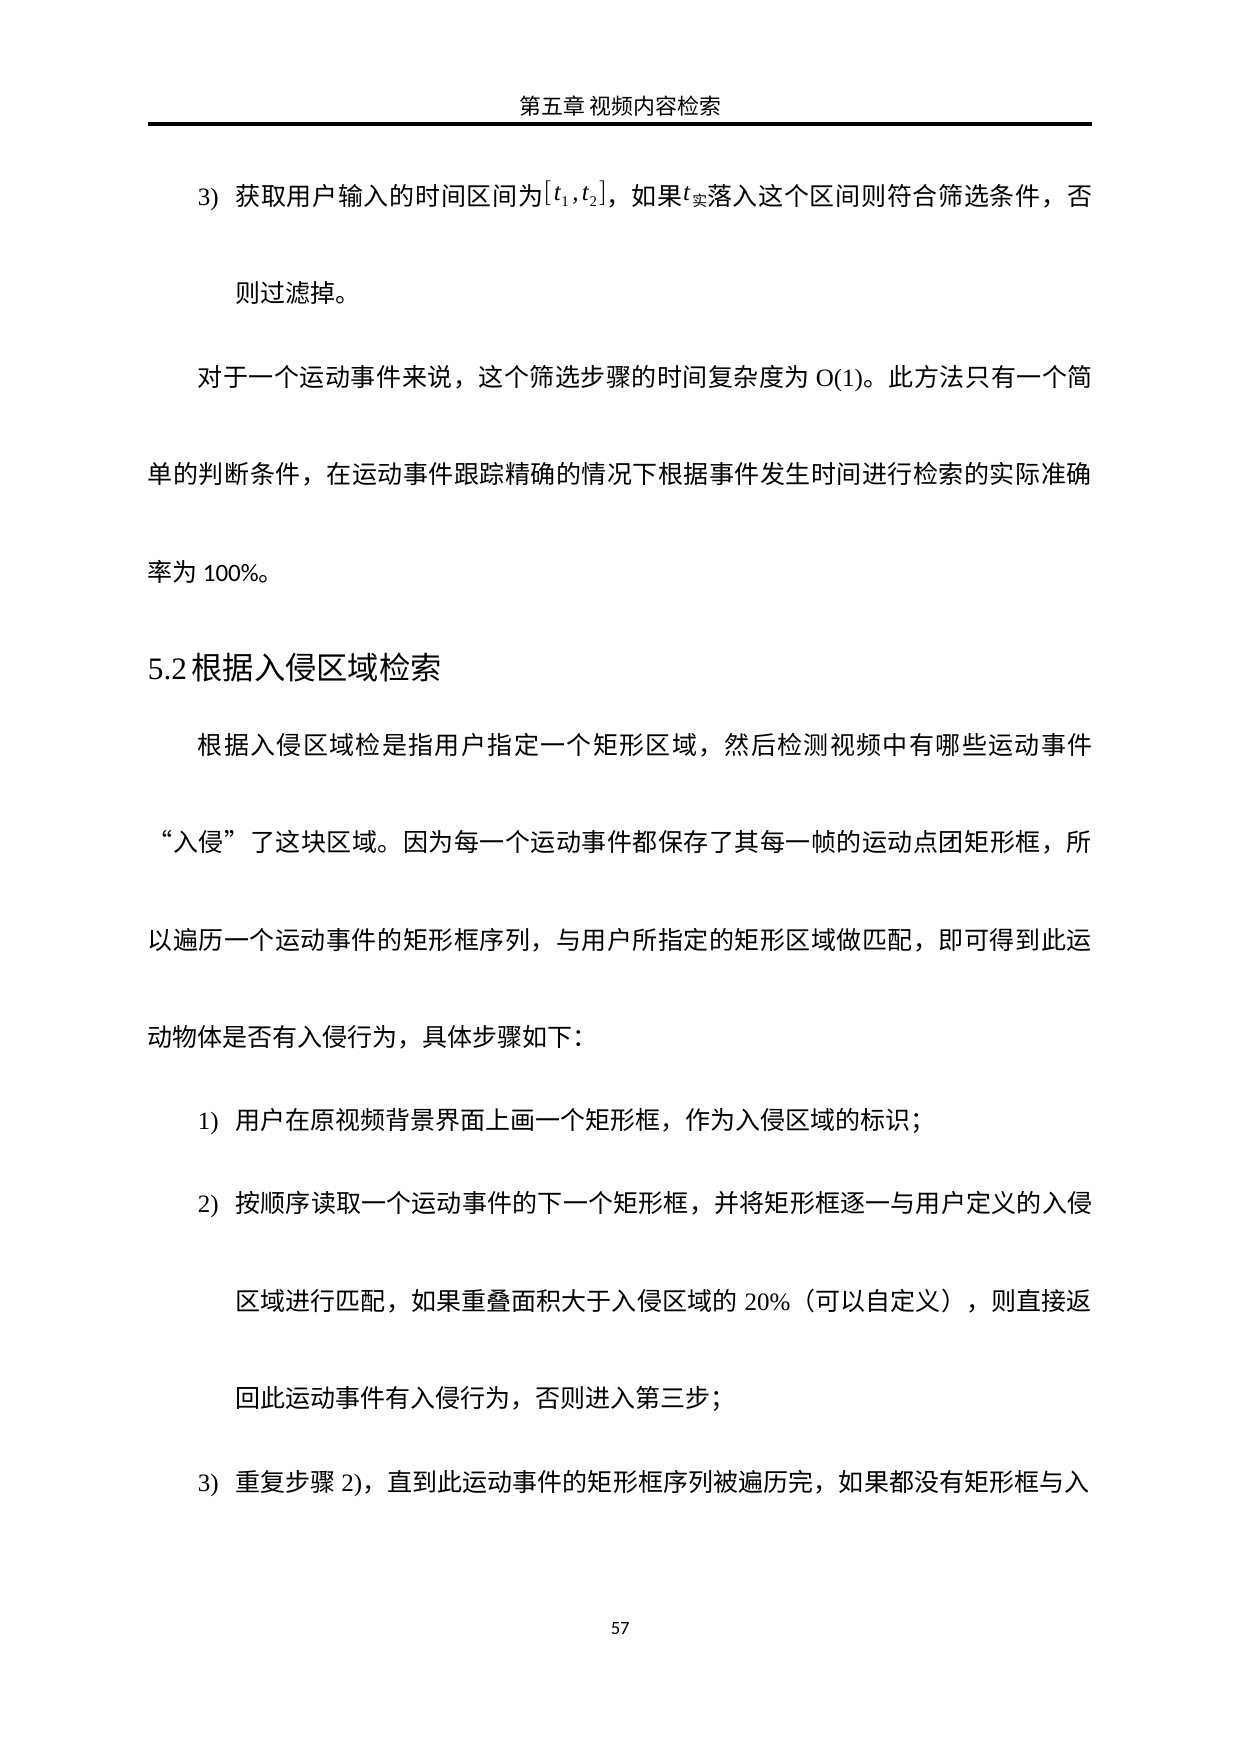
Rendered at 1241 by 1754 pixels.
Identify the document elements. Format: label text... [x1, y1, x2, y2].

list 根据入侵区域检索 [148, 633, 1092, 698]
list 用户在原视频背景界面上画一个矩形框，作为入侵区域的标识； [198, 1086, 1092, 1151]
text 对于一个运动事件来说，这个筛选步骤的时间复杂度为O(1)。此方法只有一个简单的判断条件，在运动事件跟踪精确的情况下根据事件发生时间进行检索的实际准确率为100%。 [148, 343, 1092, 603]
list 按顺序读取一个运动事件的下一个矩形框，并将矩形框逐一与用户定义的入侵区域进行匹配，如果重叠面积大于入侵区域的20%（可以自定义），则直接返回此运动事件有入侵行为，否则进入第三步； [198, 1169, 1092, 1429]
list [198, 1448, 1092, 1513]
list 获取用户输入的时间区间为，如果落入这个区间则符合筛选条件，否则过滤掉。 [198, 162, 1092, 324]
text 根据入侵区域检是指用户指定一个矩形区域，然后检测视频中有哪些运动事件“入侵”了这块区域。因为每一个运动事件都保存了其每一帧的运动点团矩形框，所以遍历一个运动事件的矩形框序列，与用户所指定的矩形区域做匹配，即可得到此运动物体是否有入侵行为，具体步骤如下： [148, 711, 1092, 1068]
